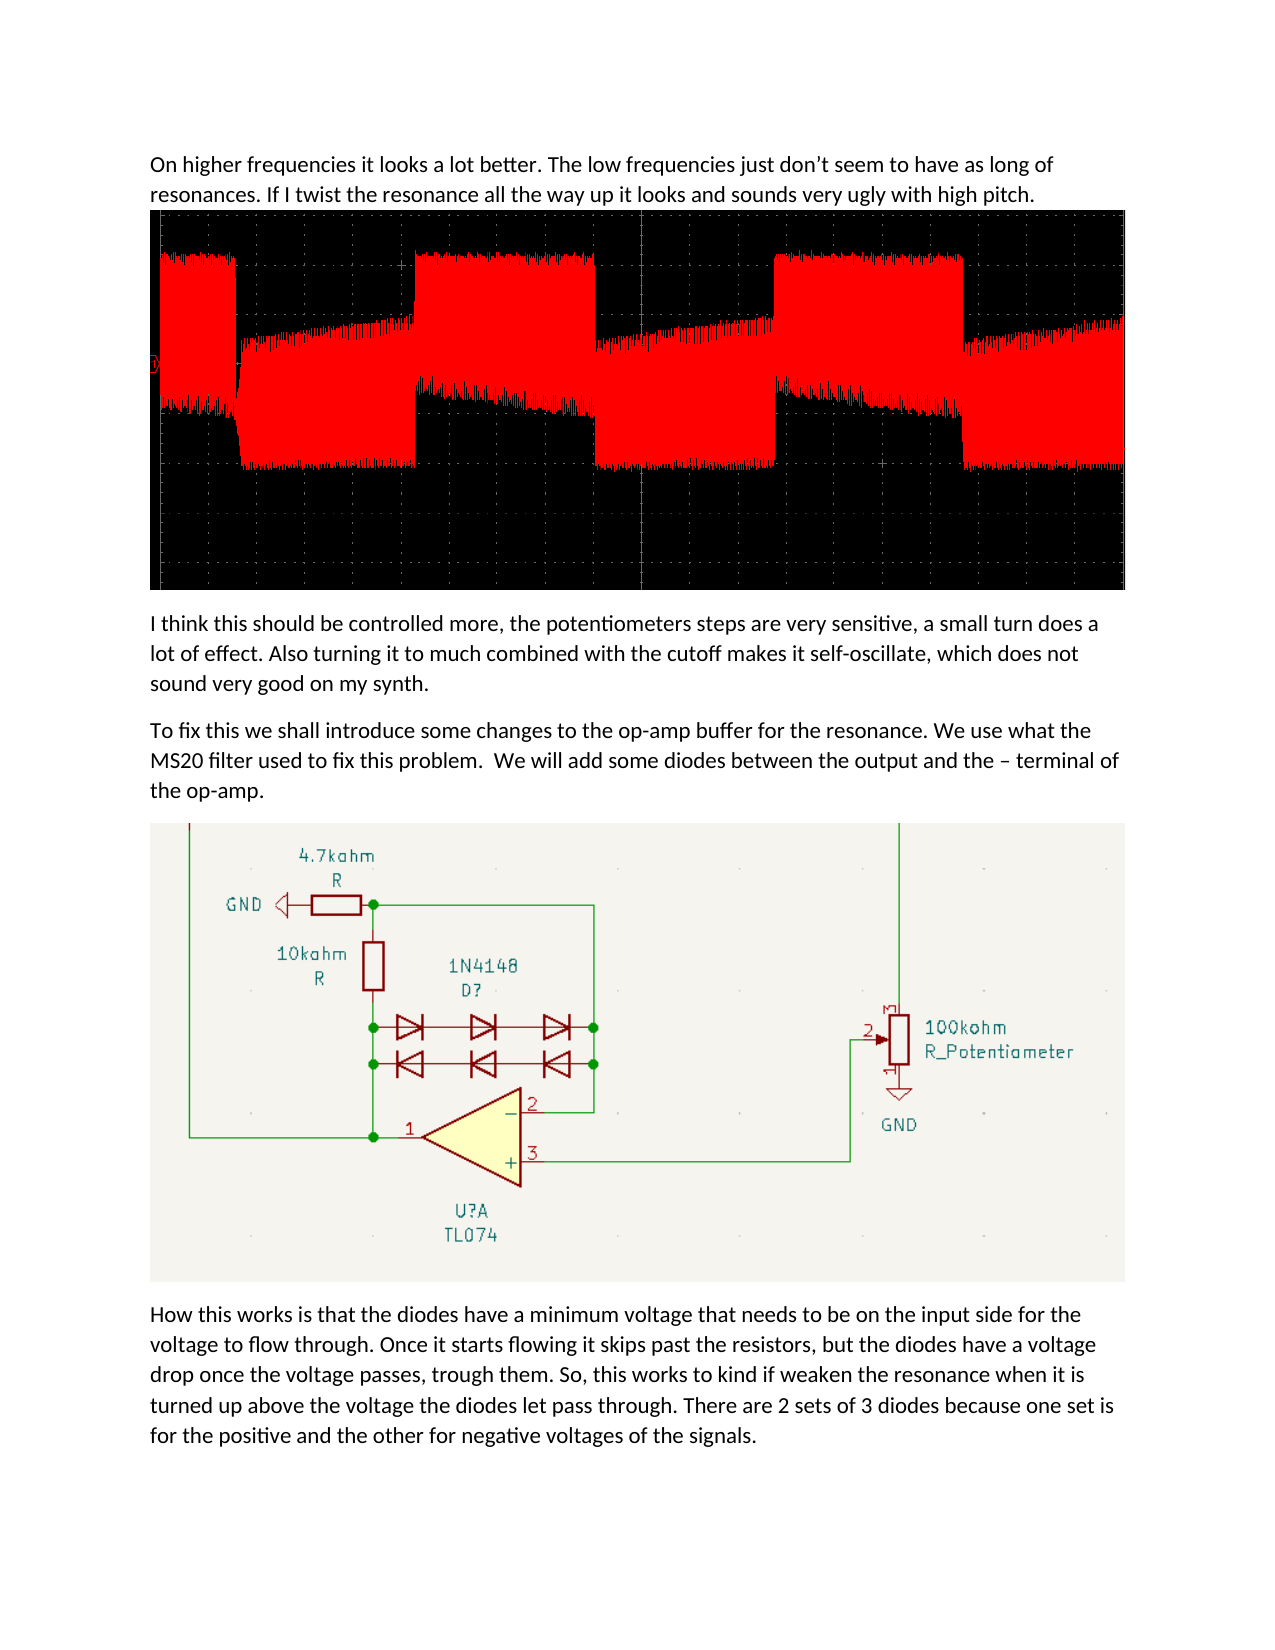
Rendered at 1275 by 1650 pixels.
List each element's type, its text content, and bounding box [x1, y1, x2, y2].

text To fix this we shall introduce some changes to the op-amp buffer for the resonance. We use what the MS20 filter used to fix this problem. We will add some diodes between the output and the – terminal of the op-amp. [150, 716, 1125, 804]
text I think this should be controlled more, the potentiometers steps are very sensitive, a small turn does a lot of effect. Also turning it to much combined with the cutoff makes it self-oscillate, which does not sound very good on my synth. [150, 609, 1125, 697]
picture [150, 210, 1125, 590]
text On higher frequencies it looks a lot better. The low frequencies just don’t seem to have as long of resonances. If I twist the resonance all the way up it looks and sounds very ugly with high pitch. [150, 150, 1125, 210]
picture [150, 823, 1125, 1282]
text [150, 1300, 1125, 1479]
